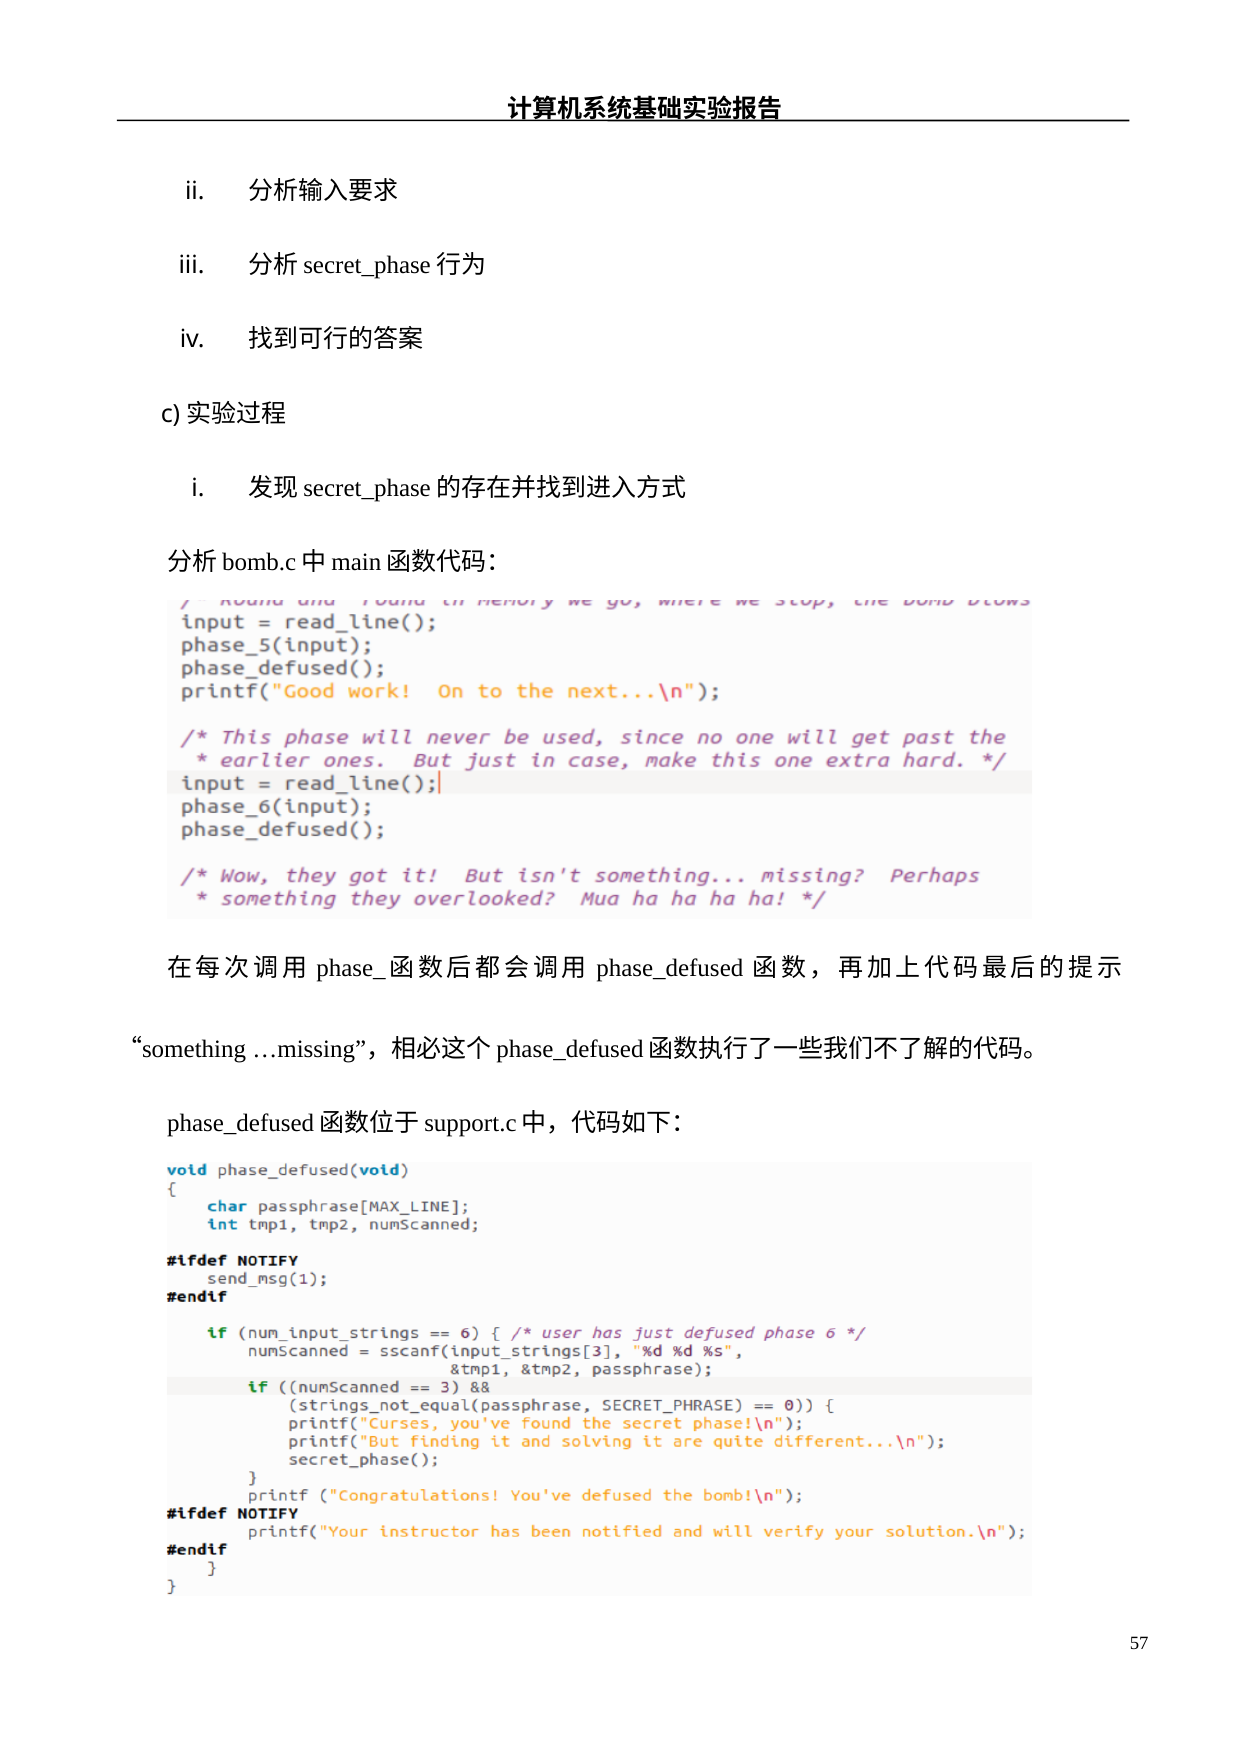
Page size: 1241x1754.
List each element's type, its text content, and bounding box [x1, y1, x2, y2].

picture [166, 600, 1033, 919]
list 实验过程 [161, 379, 1123, 444]
list 分析输入要求 [204, 156, 1123, 221]
list 分析secret_phase行为 [204, 231, 1123, 296]
list 找到可行的答案 [204, 304, 1123, 369]
text 在每次调用phase_函数后都会调用phase_defused函数，再加上代码最后的提示“something …missing”，相必这个phase_defused函数执行了一些我们不了解的代码。 [117, 933, 1123, 1079]
picture [166, 1162, 1033, 1596]
text phase_defused函数位于support.c中，代码如下： [117, 1088, 1123, 1153]
list 发现secret_phase的存在并找到进入方式 [204, 453, 1123, 518]
text 分析bomb.c中main函数代码： [117, 527, 1123, 592]
